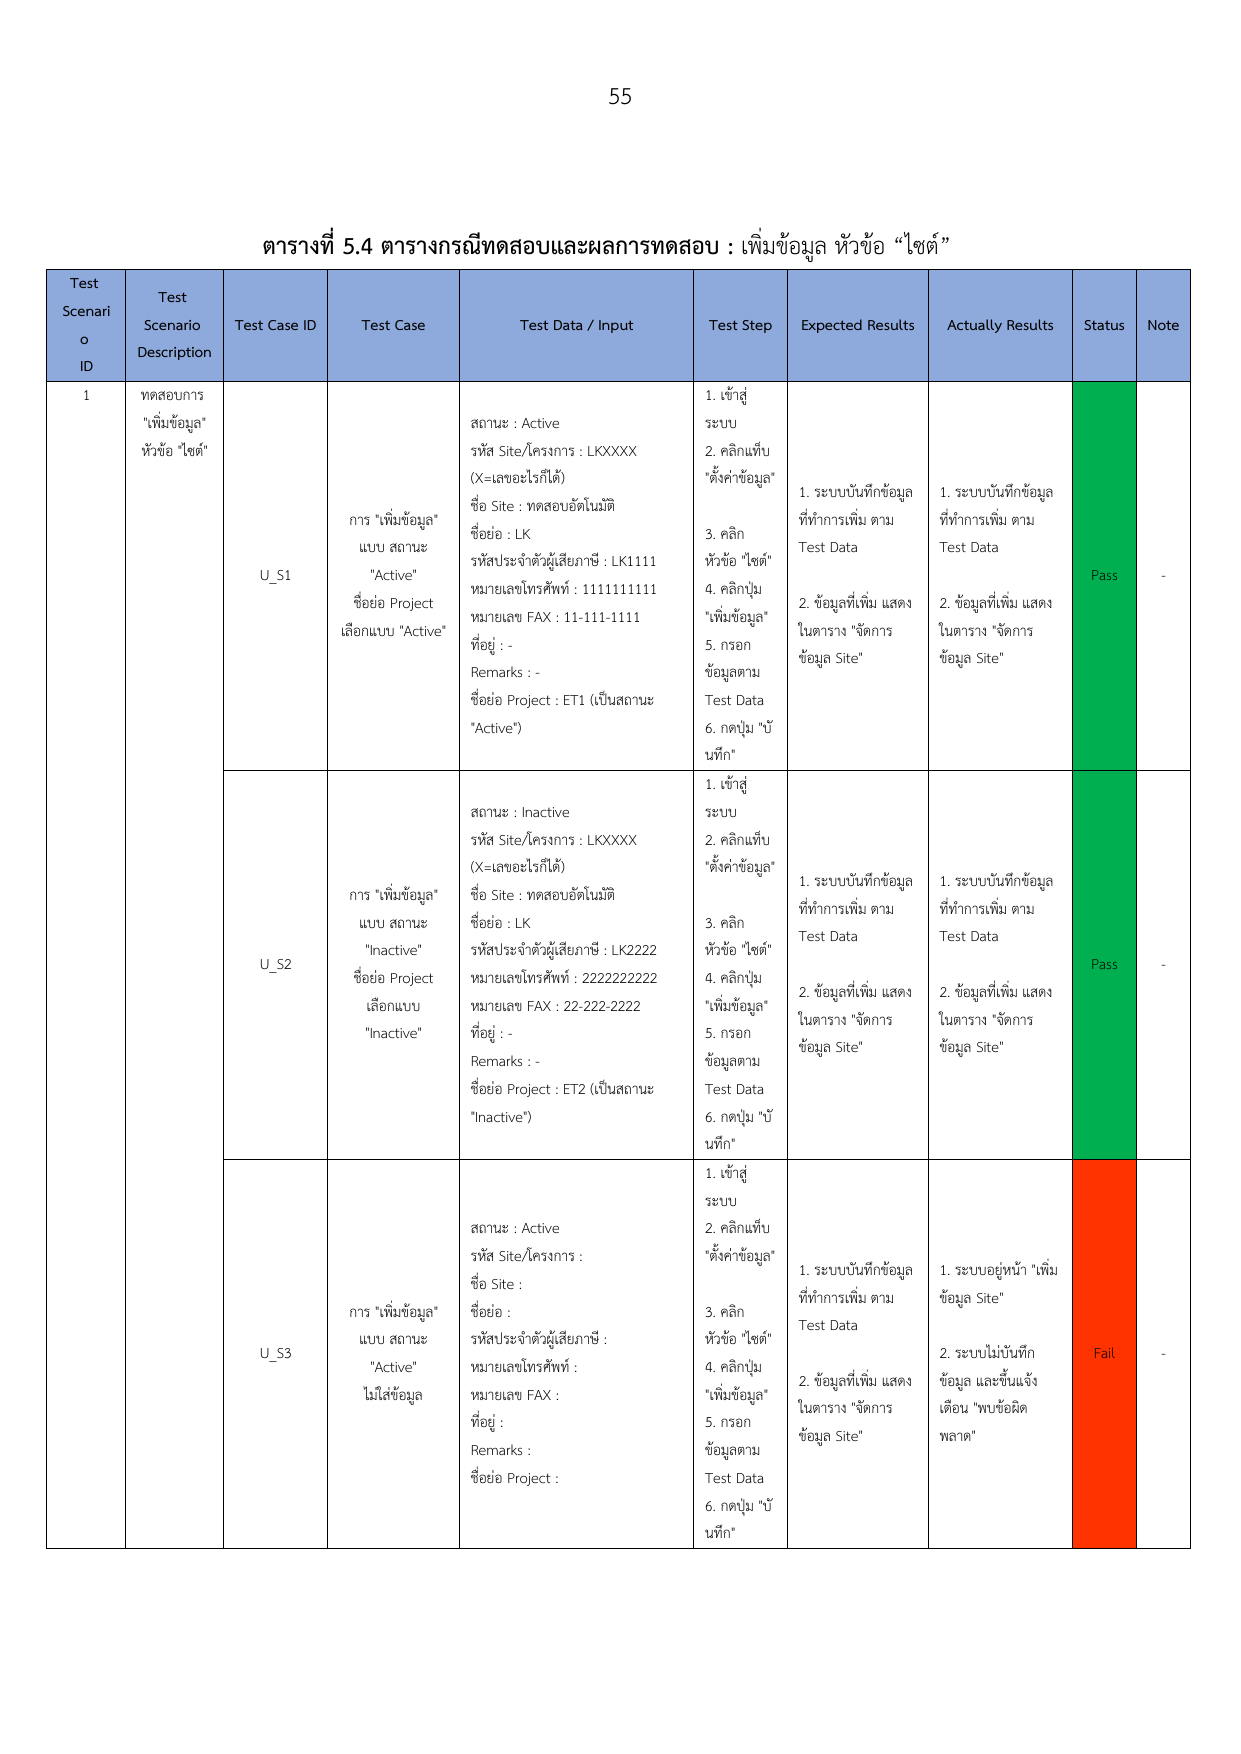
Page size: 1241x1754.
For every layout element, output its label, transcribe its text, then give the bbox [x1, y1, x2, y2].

table_cell 1 [47, 382, 125, 1548]
table_header Actually Results [929, 270, 1072, 381]
table_cell 1. ระบบบันทึกข้อมูลที่ทำการเพิ่ม ตาม Test Data 2. ข้อมูลที่เพิ่ม แสดงในตาราง "จัดการข้อมูล Site" [788, 382, 928, 770]
table_cell สถานะ : Active รหัส Site/โครงการ : LKXXXX (X=เลขอะไรก็ได้) ชื่อ Site : ทดสอบอัตโนมัติ ชื่อย่อ : LK รหัสประจำตัวผู้เสียภาษี : LK1111 หมายเลขโทรศัพท์ : 1111111111 หมายเลข FAX : 11-111-1111 ที่อยู่ : - Remarks : - ชื่อย่อ Project : ET1 (เป็นสถานะ "Active") [460, 382, 693, 770]
table_cell - [1137, 771, 1190, 1159]
table_header Test Case [328, 270, 459, 381]
table_cell Pass [1073, 771, 1136, 1159]
table_cell 1. ระบบบันทึกข้อมูลที่ทำการเพิ่ม ตาม Test Data 2. ข้อมูลที่เพิ่ม แสดงในตาราง "จัดการข้อมูล Site" [788, 1160, 928, 1548]
table_cell 1. ระบบอยู่หน้า "เพิ่มข้อมูล Site" 2. ระบบไม่บันทึกข้อมูล และขึ้นแจ้งเตือน "พบข้อผิดพลาด" [929, 1160, 1072, 1548]
table_cell 1. เข้าสู่ระบบ 2. คลิกแท็บ "ตั้งค่าข้อมูล" 3. คลิกหัวข้อ "ไซต์" 4. คลิกปุ่ม "เพิ่มข้อมูล" 5. กรอกข้อมูลตาม Test Data 6. กดปุ่ม "บันทึก" [694, 382, 787, 770]
table_header Test Step [694, 270, 787, 381]
table_cell 1. ระบบบันทึกข้อมูลที่ทำการเพิ่ม ตาม Test Data 2. ข้อมูลที่เพิ่ม แสดงในตาราง "จัดการข้อมูล Site" [929, 382, 1072, 770]
table_cell การ "เพิ่มข้อมูล" แบบ สถานะ "Active" ไม่ใส่ข้อมูล [328, 1160, 459, 1548]
table_header Test Scenario Description [126, 270, 223, 381]
table_cell U_S2 [224, 771, 327, 1159]
table_cell 1. เข้าสู่ระบบ 2. คลิกแท็บ "ตั้งค่าข้อมูล" 3. คลิกหัวข้อ "ไซต์" 4. คลิกปุ่ม "เพิ่มข้อมูล" 5. กรอกข้อมูลตาม Test Data 6. กดปุ่ม "บันทึก" [694, 771, 787, 1159]
table_header Test Case ID [224, 270, 327, 381]
table_header Test Scenario ID [47, 270, 125, 381]
table_cell Fail [1073, 1160, 1136, 1548]
table_cell สถานะ : Active รหัส Site/โครงการ : ชื่อ Site : ชื่อย่อ : รหัสประจำตัวผู้เสียภาษี : หมายเลขโทรศัพท์ : หมายเลข FAX : ที่อยู่ : Remarks : ชื่อย่อ Project : [460, 1160, 693, 1548]
table_header Test Data / Input [460, 270, 693, 381]
table_cell U_S3 [224, 1160, 327, 1548]
table_cell 1. ระบบบันทึกข้อมูลที่ทำการเพิ่ม ตาม Test Data 2. ข้อมูลที่เพิ่ม แสดงในตาราง "จัดการข้อมูล Site" [929, 771, 1072, 1159]
table_cell การ "เพิ่มข้อมูล" แบบ สถานะ "Inactive" ชื่อย่อ Project เลือกแบบ "Inactive" [328, 771, 459, 1159]
table_header Expected Results [788, 270, 928, 381]
table_cell สถานะ : Inactive รหัส Site/โครงการ : LKXXXX (X=เลขอะไรก็ได้) ชื่อ Site : ทดสอบอัตโนมัติ ชื่อย่อ : LK รหัสประจำตัวผู้เสียภาษี : LK2222 หมายเลขโทรศัพท์ : 2222222222 หมายเลข FAX : 22-222-2222 ที่อยู่ : - Remarks : - ชื่อย่อ Project : ET2 (เป็นสถานะ "Inactive") [460, 771, 693, 1159]
table_cell - [1137, 382, 1190, 770]
table_header Status [1073, 270, 1136, 381]
table_cell การ "เพิ่มข้อมูล" แบบ สถานะ "Active" ชื่อย่อ Project เลือกแบบ "Active" [328, 382, 459, 770]
table_cell 1. ระบบบันทึกข้อมูลที่ทำการเพิ่ม ตาม Test Data 2. ข้อมูลที่เพิ่ม แสดงในตาราง "จัดการข้อมูล Site" [788, 771, 928, 1159]
text ตารางที่ 5.4 ตารางกรณีทดสอบและผลการทดสอบ : เพิ่มข้อมูล หัวข้อ “ไซต์” [187, 225, 1053, 269]
table_cell U_S1 [224, 382, 327, 770]
table_cell ทดสอบการ "เพิ่มข้อมูล" หัวข้อ "ไซต์" [126, 382, 223, 1548]
table_cell 1. เข้าสู่ระบบ 2. คลิกแท็บ "ตั้งค่าข้อมูล" 3. คลิกหัวข้อ "ไซต์" 4. คลิกปุ่ม "เพิ่มข้อมูล" 5. กรอกข้อมูลตาม Test Data 6. กดปุ่ม "บันทึก" [694, 1160, 787, 1548]
table_cell Pass [1073, 382, 1136, 770]
table_header Note [1137, 270, 1190, 381]
table_cell - [1137, 1160, 1190, 1548]
